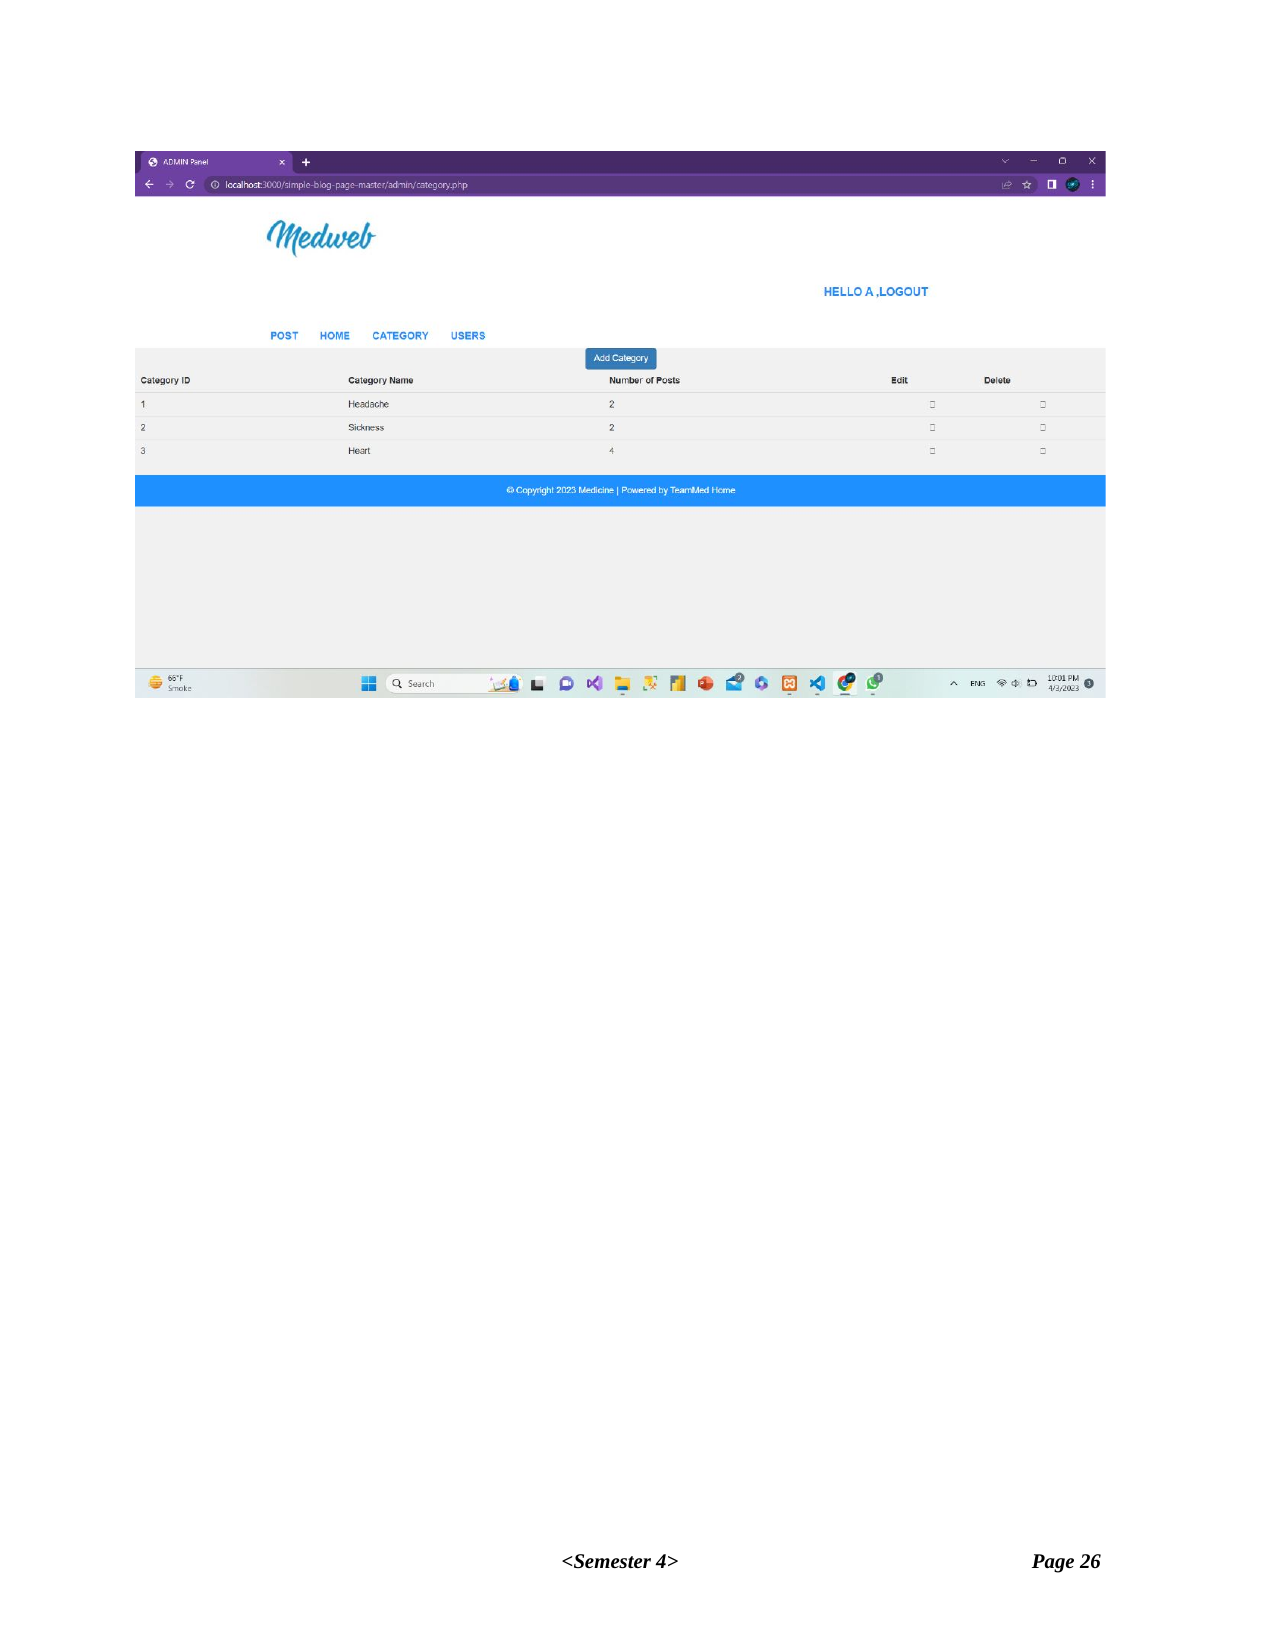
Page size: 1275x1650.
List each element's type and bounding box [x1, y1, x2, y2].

picture [135, 151, 1106, 698]
